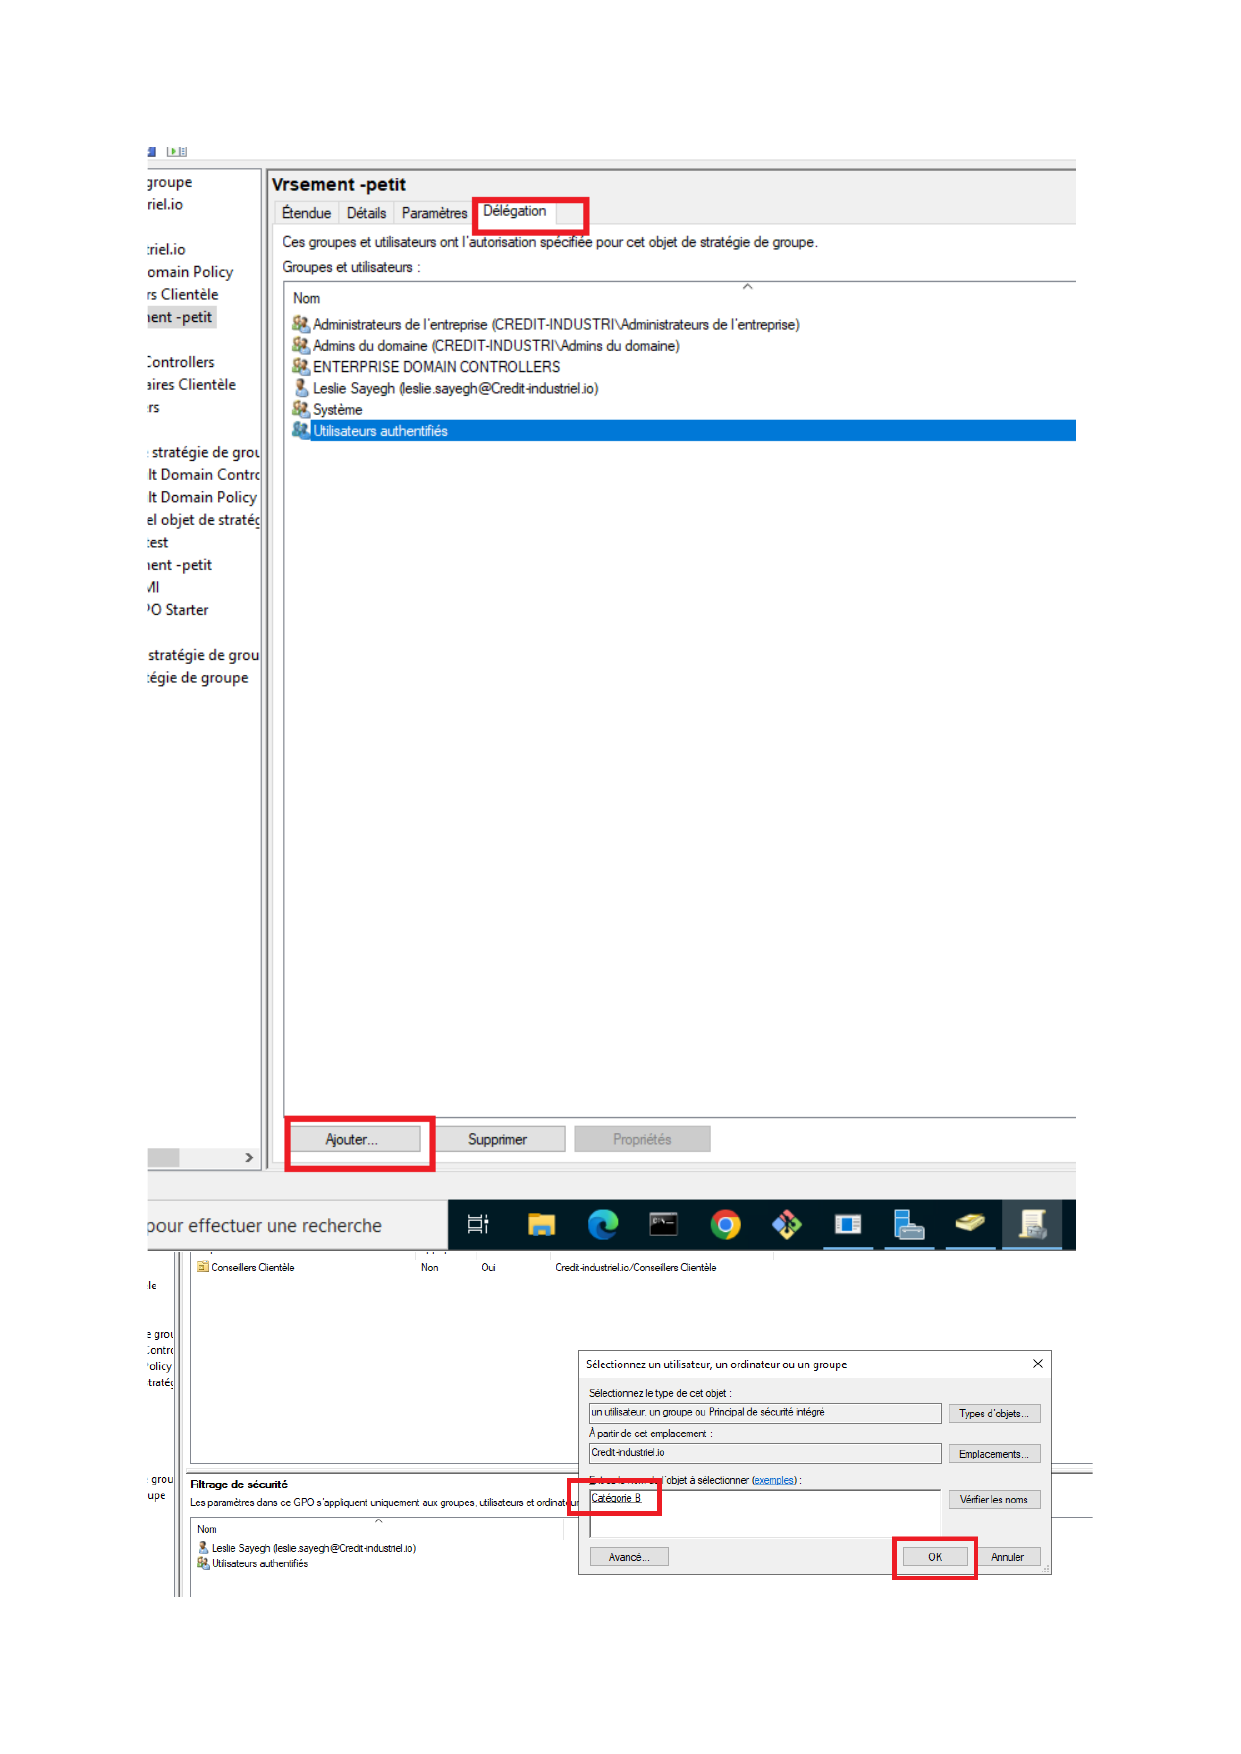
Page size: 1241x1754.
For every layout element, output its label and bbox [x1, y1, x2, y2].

picture [147, 1252, 1093, 1597]
picture [147, 147, 1076, 1251]
